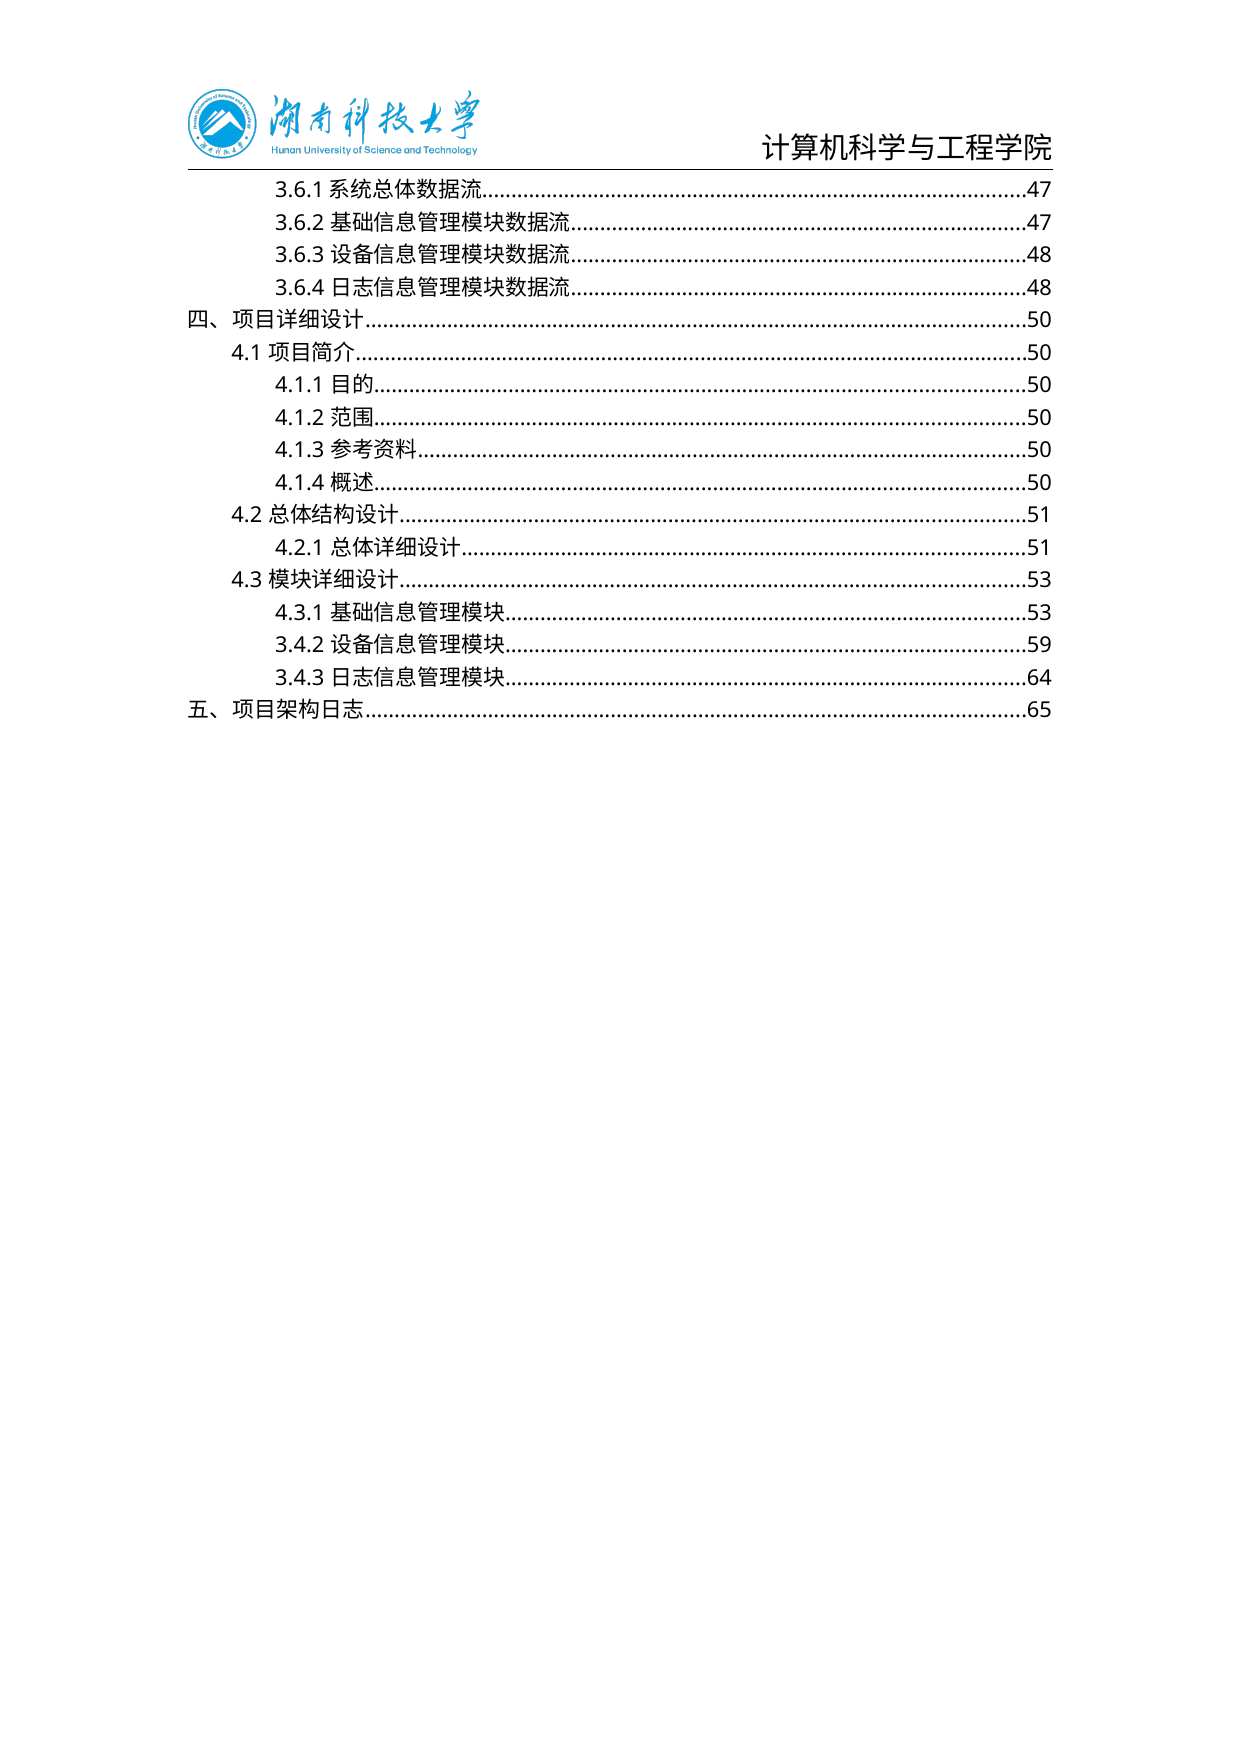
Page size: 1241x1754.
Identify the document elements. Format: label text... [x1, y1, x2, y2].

text 4.1.2 范围 50 [275, 399, 1053, 432]
text 4.1 项目简介 50 [231, 334, 1053, 367]
text 3.6.4 日志信息管理模块数据流 48 [275, 269, 1053, 302]
text 4.3.1 基础信息管理模块 53 [275, 594, 1053, 627]
text 3.4.3 日志信息管理模块 64 [275, 659, 1053, 692]
text 4.1.1 目的 50 [275, 367, 1053, 399]
text 3.6.1系统总体数据流 47 [275, 172, 1053, 204]
text 4.3 模块详细设计 53 [231, 562, 1053, 594]
text 3.6.2 基础信息管理模块数据流 47 [275, 204, 1053, 237]
text 4.2 总体结构设计 51 [231, 497, 1053, 529]
picture [187, 88, 480, 159]
text 4.1.4 概述 50 [275, 464, 1053, 497]
text 3.4.2 设备信息管理模块 59 [275, 627, 1053, 659]
text 4.1.3 参考资料 50 [275, 432, 1053, 464]
text 四、项目详细设计 50 [187, 302, 1053, 334]
text 3.6.3 设备信息管理模块数据流 48 [275, 237, 1053, 269]
text 4.2.1 总体详细设计 51 [275, 529, 1053, 562]
text 五、项目架构日志 65 [187, 692, 1053, 724]
